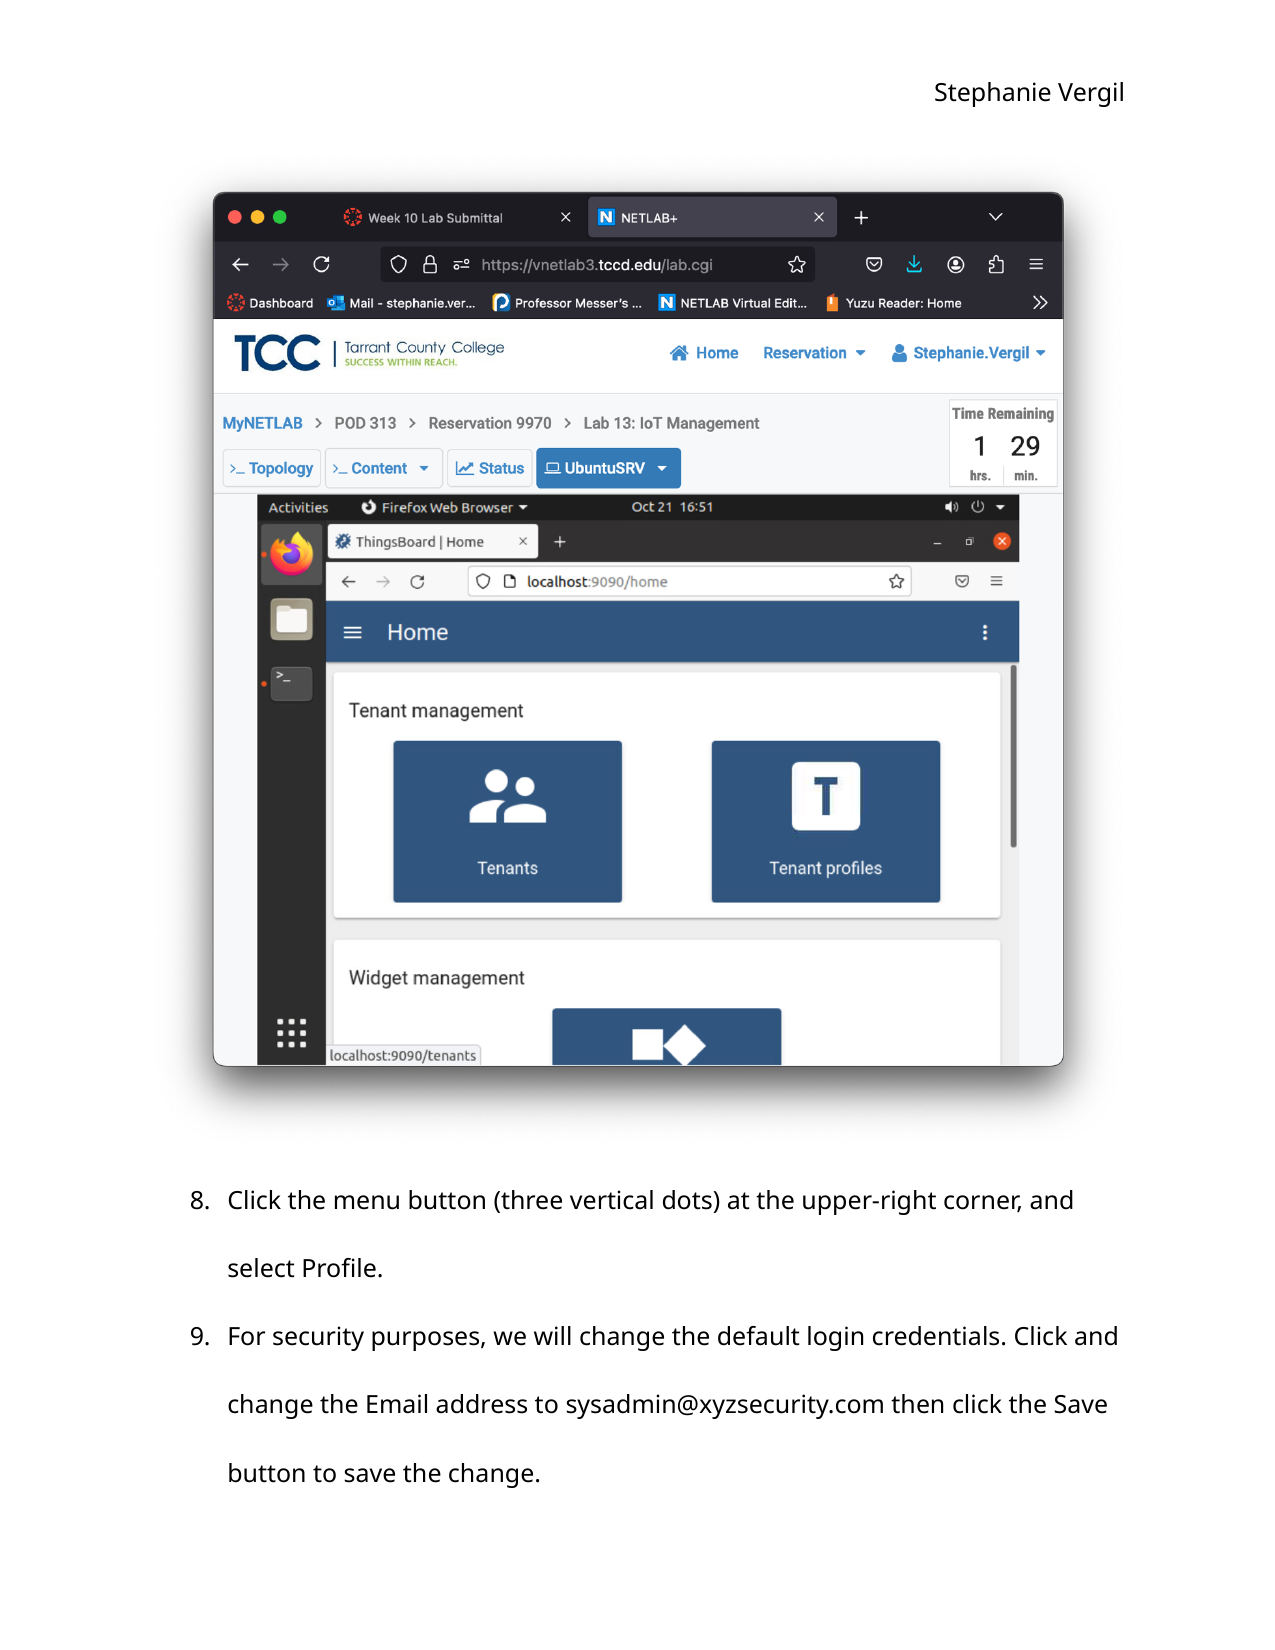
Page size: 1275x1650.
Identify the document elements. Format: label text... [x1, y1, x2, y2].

list For security purposes, we will change the default login credentials. Click and change the Email address to sysadmin@xyzsecurity.com then click the Save button to save the change. [189, 1319, 1125, 1489]
list Click the menu button (three vertical dots) at the upper-right corner, and select Profile. [189, 1183, 1125, 1285]
picture [150, 150, 1125, 1149]
